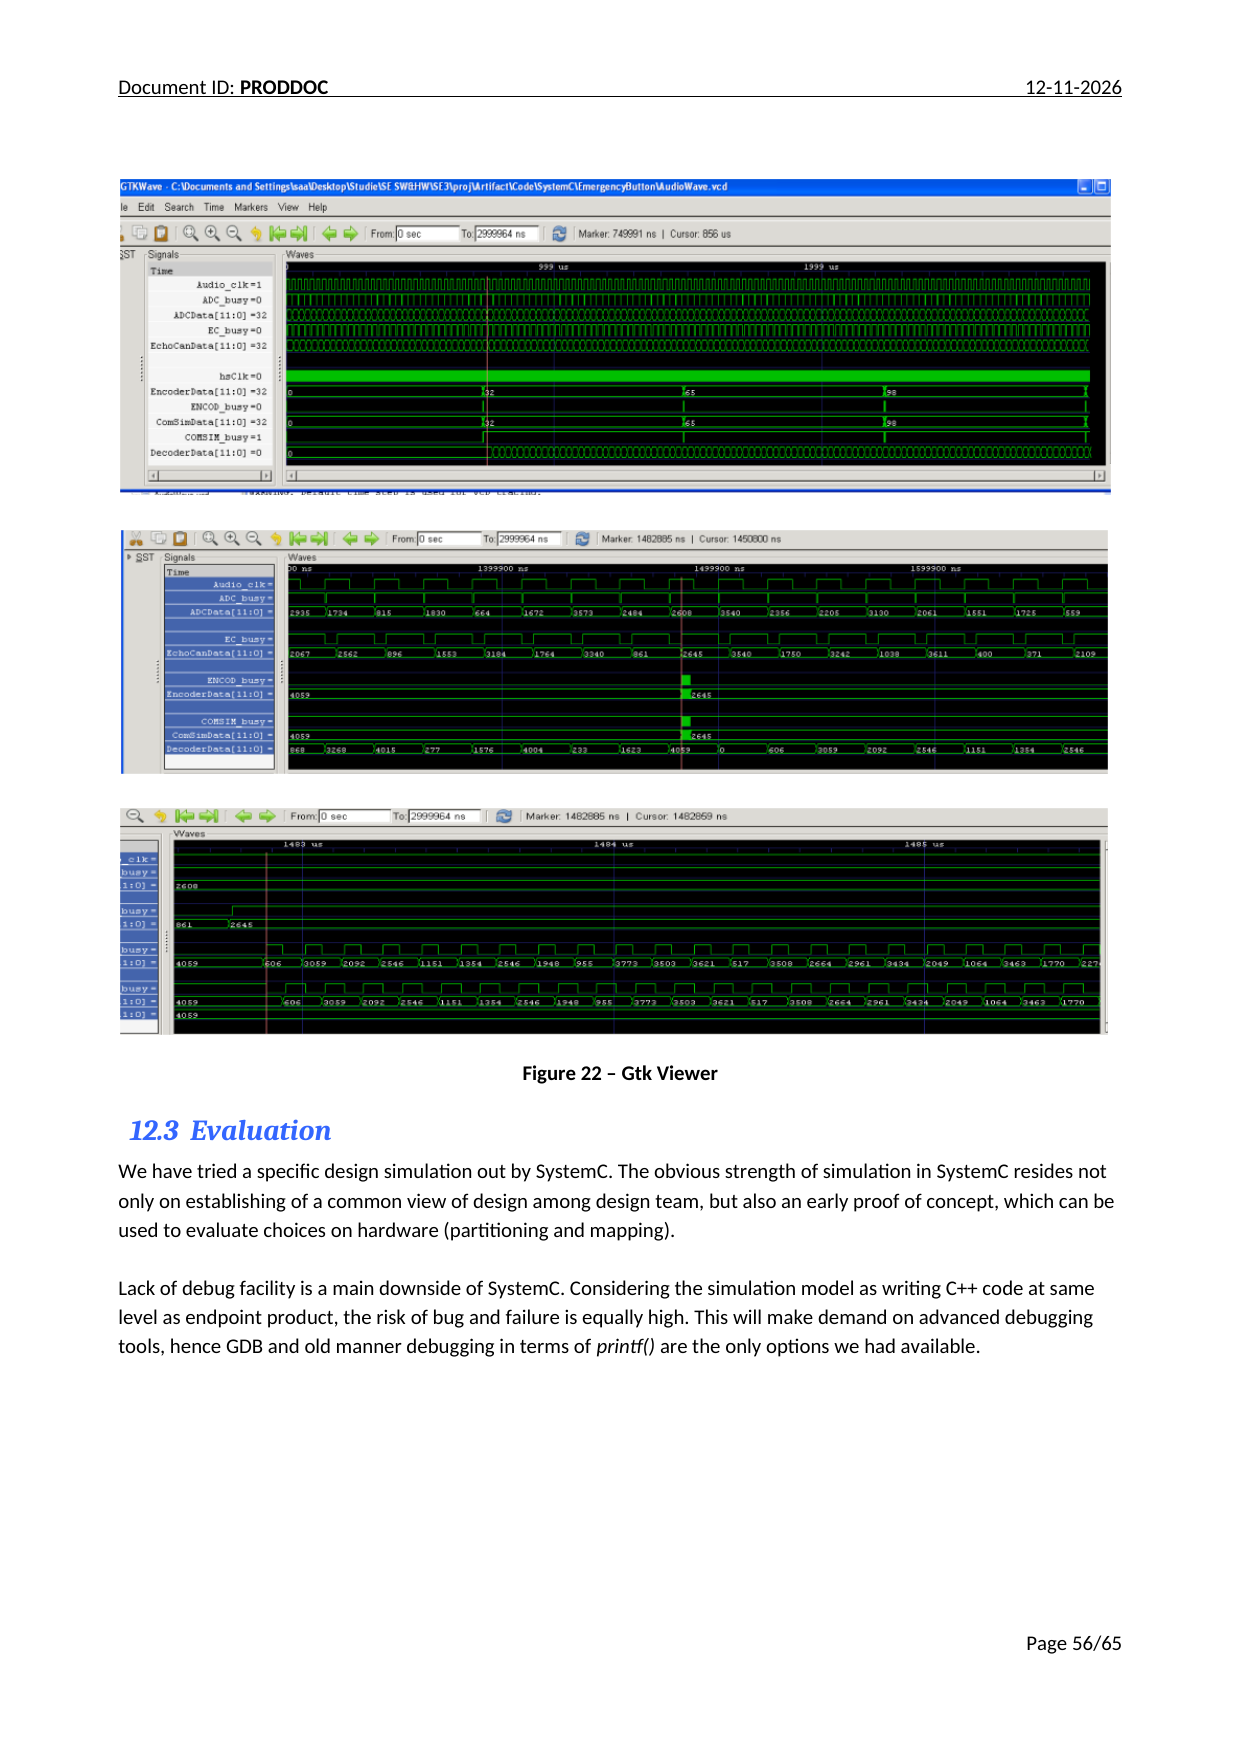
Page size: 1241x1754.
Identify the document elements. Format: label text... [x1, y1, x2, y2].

text We have tried a specific design simulation out by SystemC. The obvious strength of simulation in SystemC resides not only on establishing of a common view of design among design team, but also an early proof of concept, which can be used to evaluate choices on hardware (partitioning and mapping). [118, 1159, 1122, 1242]
text Lack of debug facility is a main downside of SystemC. Considering the simulation model as writing C++ code at same level as endpoint product, the risk of bug and failure is equally high. This will make demand on advanced debugging tools, hence GDB and old manner debugging in terms of printf() are the only options we had available. [118, 1275, 1122, 1359]
subtitle Evaluation [130, 1114, 1122, 1147]
text Figure 22 – Gtk Viewer [118, 1060, 1122, 1085]
